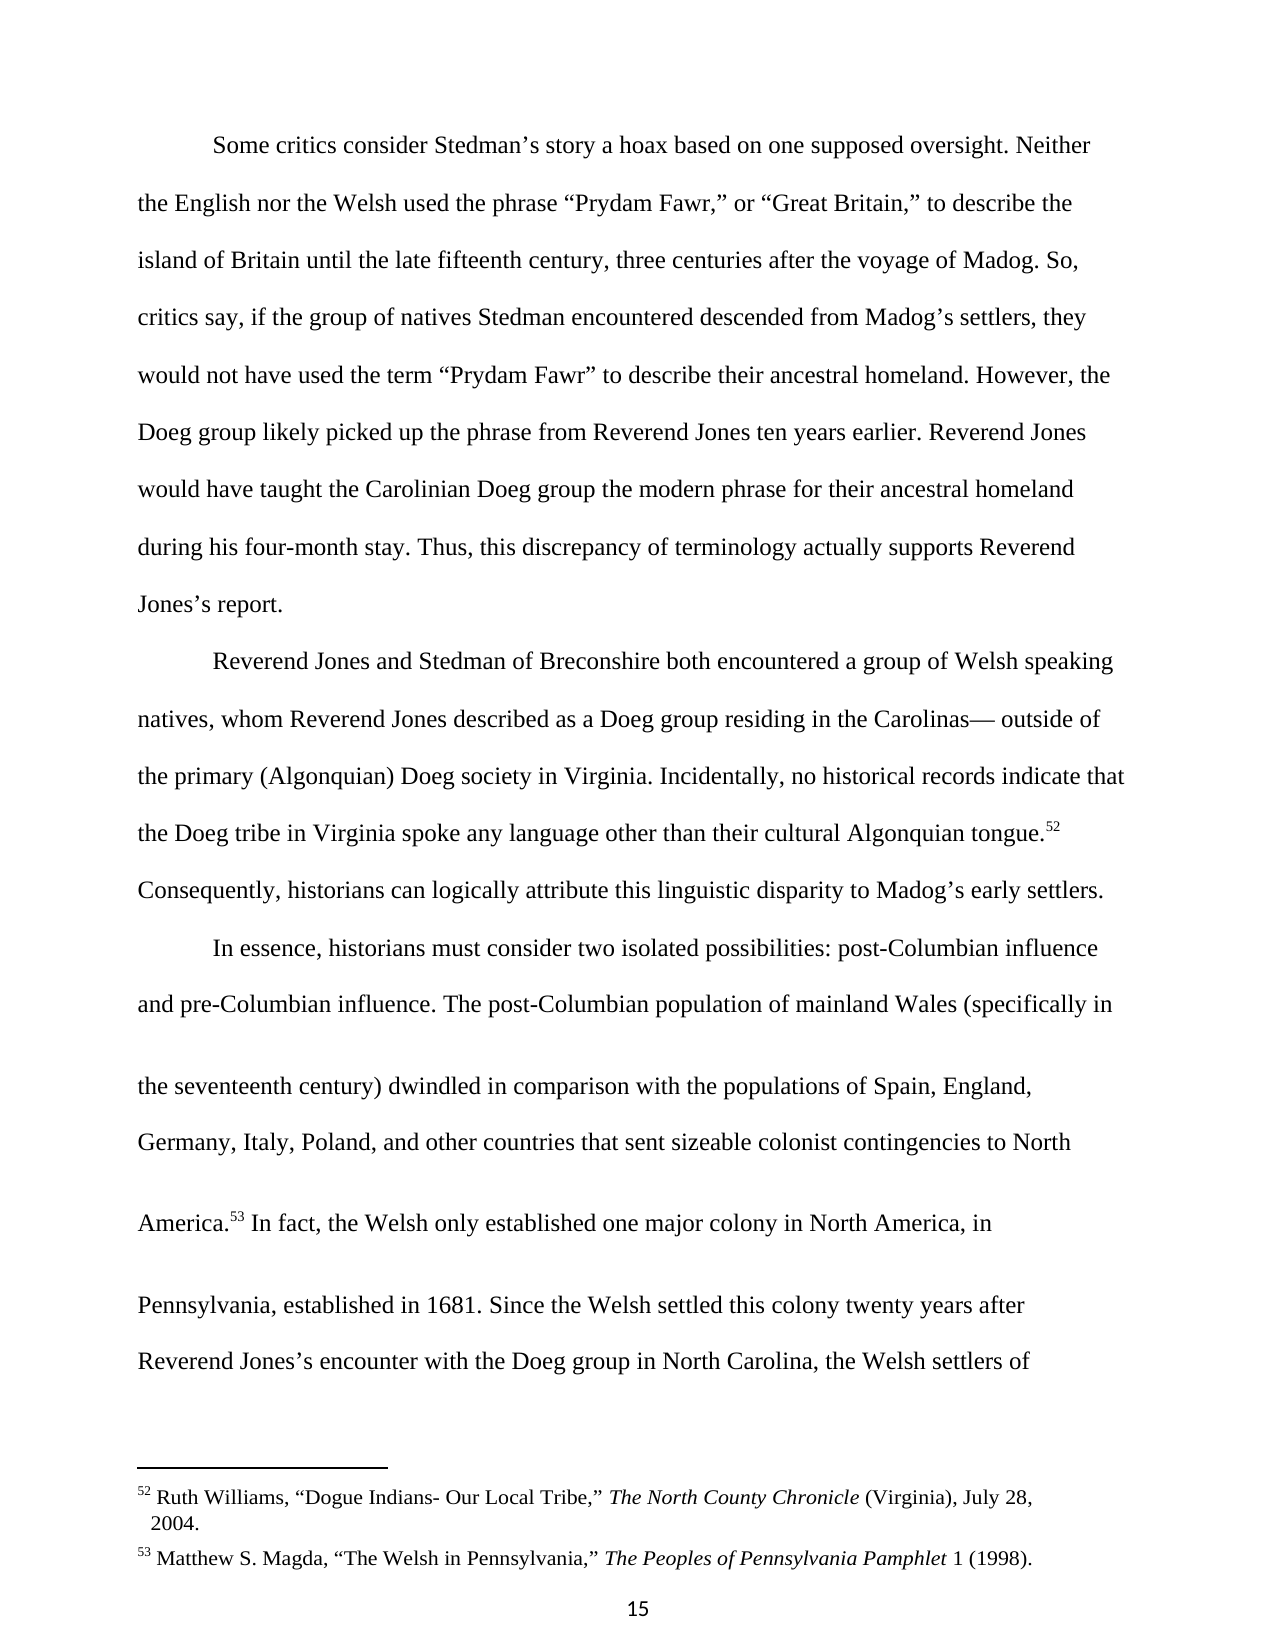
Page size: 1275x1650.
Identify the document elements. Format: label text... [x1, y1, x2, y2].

text Some critics consider Stedman’s story a hoax based on one supposed oversight. Neither the English nor the Welsh used the phrase “Prydam Fawr,” or “Great Britain,” to describe the island of Britain until the late fifteenth century, three centuries after the voyage of Madog. So, critics say, if the group of natives Stedman encountered descended from Madog’s settlers, they would not have used the term “Prydam Fawr” to describe their ancestral homeland. However, the Doeg group likely picked up the phrase from Reverend Jones ten years earlier. Reverend Jones would have taught the Carolinian Doeg group the modern phrase for their ancestral homeland during his four-month stay. Thus, this discrepancy of terminology actually supports Reverend Jones’s report. [137, 102, 1127, 618]
text Reverend Jones and Stedman of Breconshire both encountered a group of Welsh speaking natives, whom Reverend Jones described as a Doeg group residing in the Carolinas— outside of the primary (Algonquian) Doeg society in Virginia. Incidentally, no historical records indicate that the Doeg tribe in Virginia spoke any language other than their cultural Algonquian tongue. Consequently, historians can logically attribute this linguistic disparity to Madog’s early settlers. [137, 618, 1127, 904]
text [137, 933, 1121, 1375]
